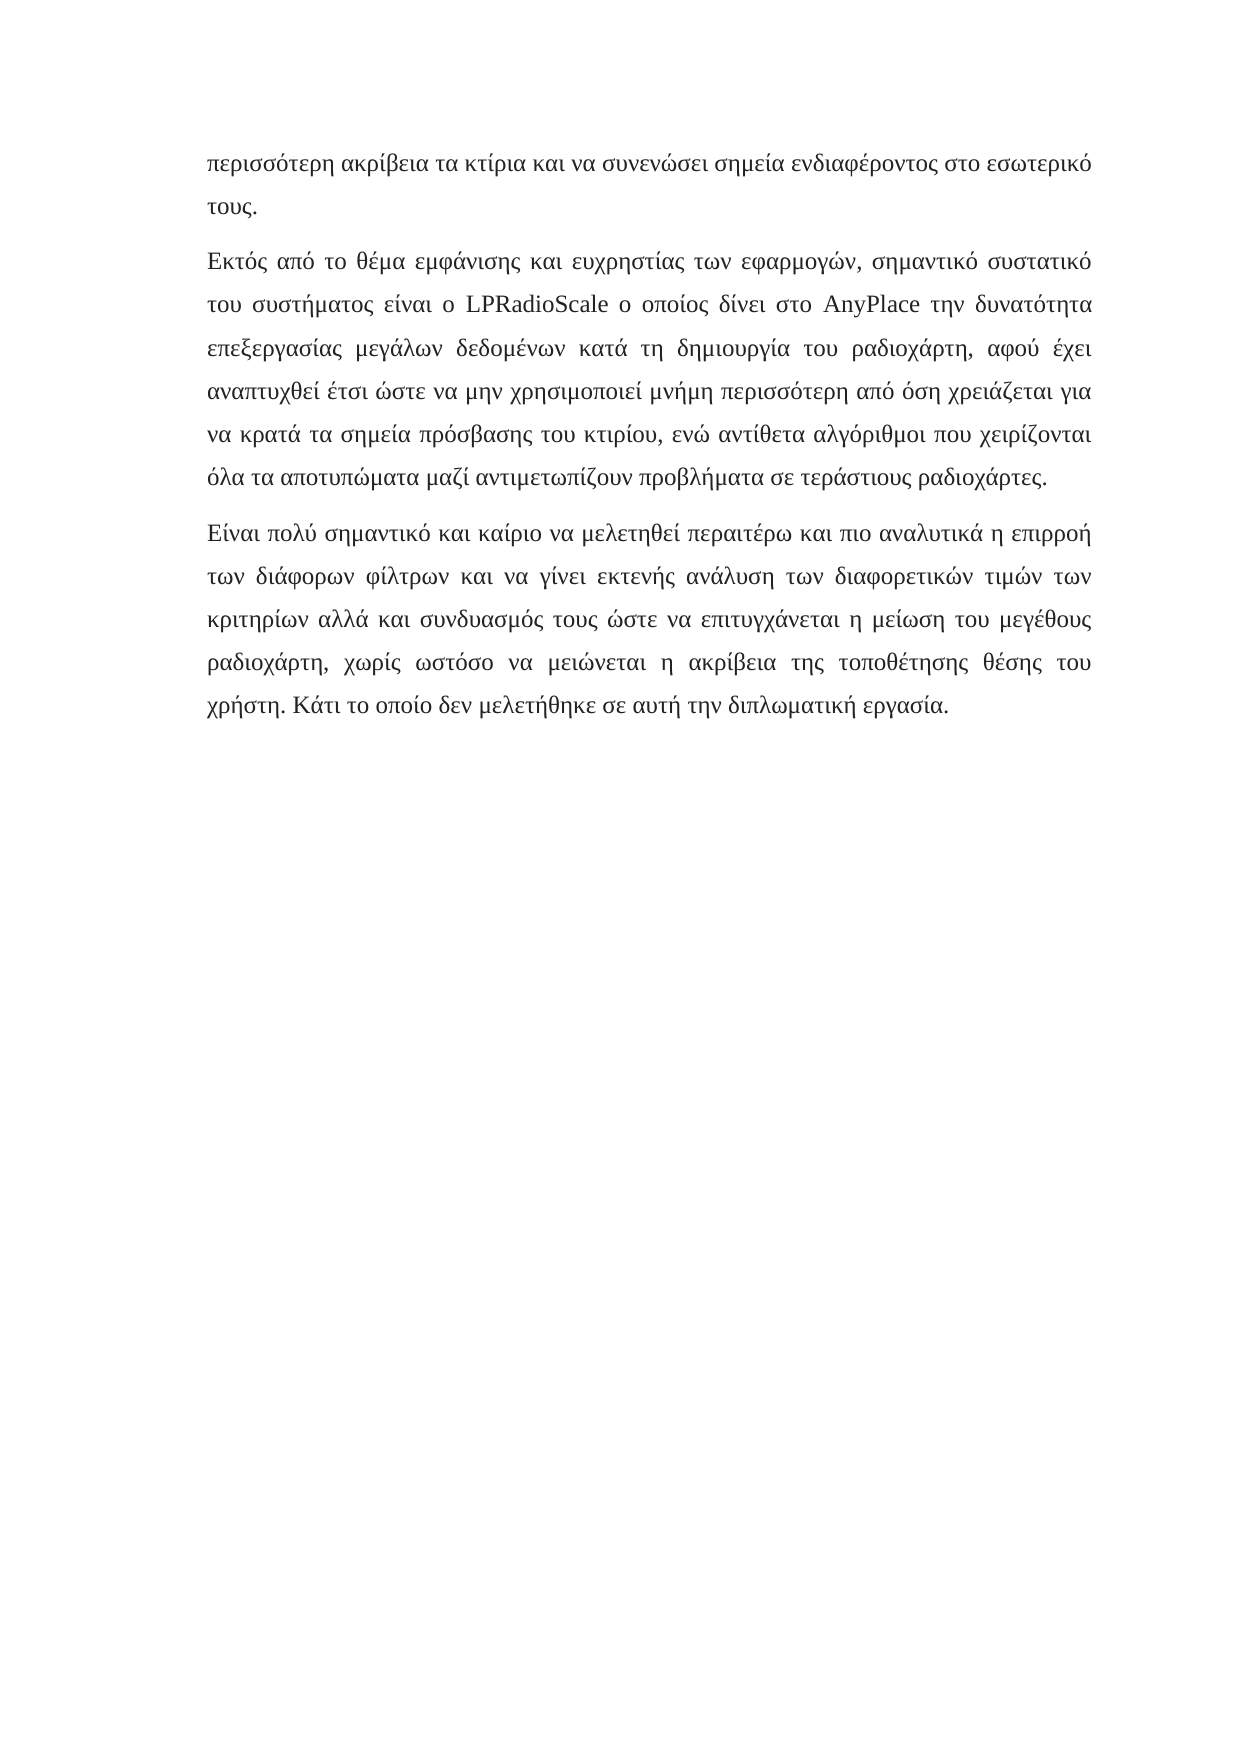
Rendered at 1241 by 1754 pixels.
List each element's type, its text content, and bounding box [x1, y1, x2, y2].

text Είναι πολύ σημαντικό και καίριο να μελετηθεί περαιτέρω και πιο αναλυτικά η επιρροή των διάφορων φίλτρων και να γίνει εκτενής ανάλυση των διαφορετικών τιμών των κριτηρίων αλλά και συνδυασμός τους ώστε να επιτυγχάνεται η μείωση του μεγέθους ραδιοχάρτη, χωρίς ωστόσο να μειώνεται η ακρίβεια της τοποθέτησης θέσης του χρήστη. Κάτι το οποίο δεν μελετήθηκε σε αυτή την διπλωματική εργασία. [207, 518, 1092, 719]
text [207, 148, 1092, 219]
text Εκτός από το θέμα εμφάνισης και ευχρηστίας των εφαρμογών, σημαντικό συστατικό του συστήματος είναι ο LPRadioScale ο οποίος δίνει στο AnyPlace την δυνατότητα επεξεργασίας μεγάλων δεδομένων κατά τη δημιουργία του ραδιοχάρτη, αφού έχει αναπτυχθεί έτσι ώστε να μην χρησιμοποιεί μνήμη περισσότερη από όση χρειάζεται για να κρατά τα σημεία πρόσβασης του κτιρίου, ενώ αντίθετα αλγόριθμοι που χειρίζονται όλα τα αποτυπώματα μαζί αντιμετωπίζουν προβλήματα σε τεράστιους ραδιοχάρτες. [207, 246, 1092, 491]
